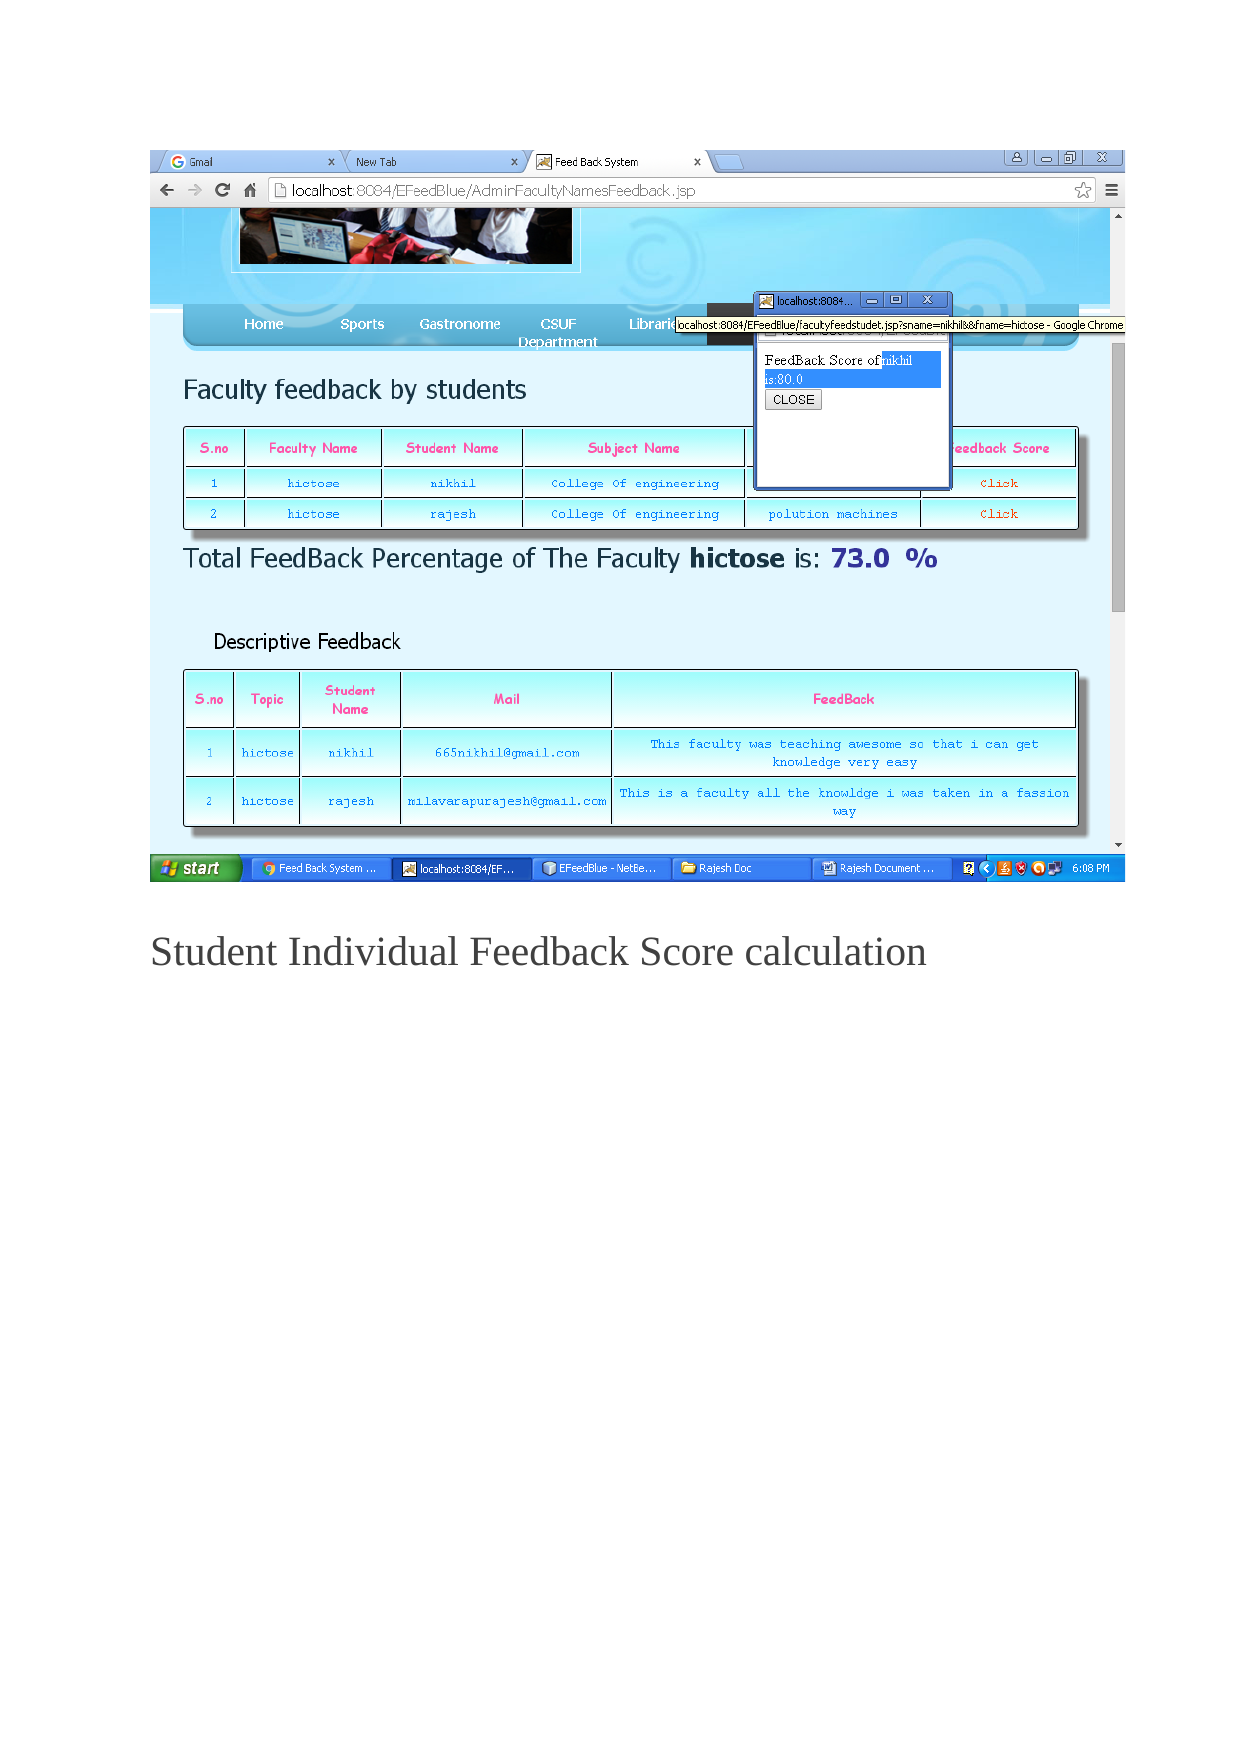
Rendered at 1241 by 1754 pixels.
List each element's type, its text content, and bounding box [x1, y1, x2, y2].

picture [150, 150, 1125, 882]
text Student Individual Feedback Score calculation [150, 926, 1090, 974]
